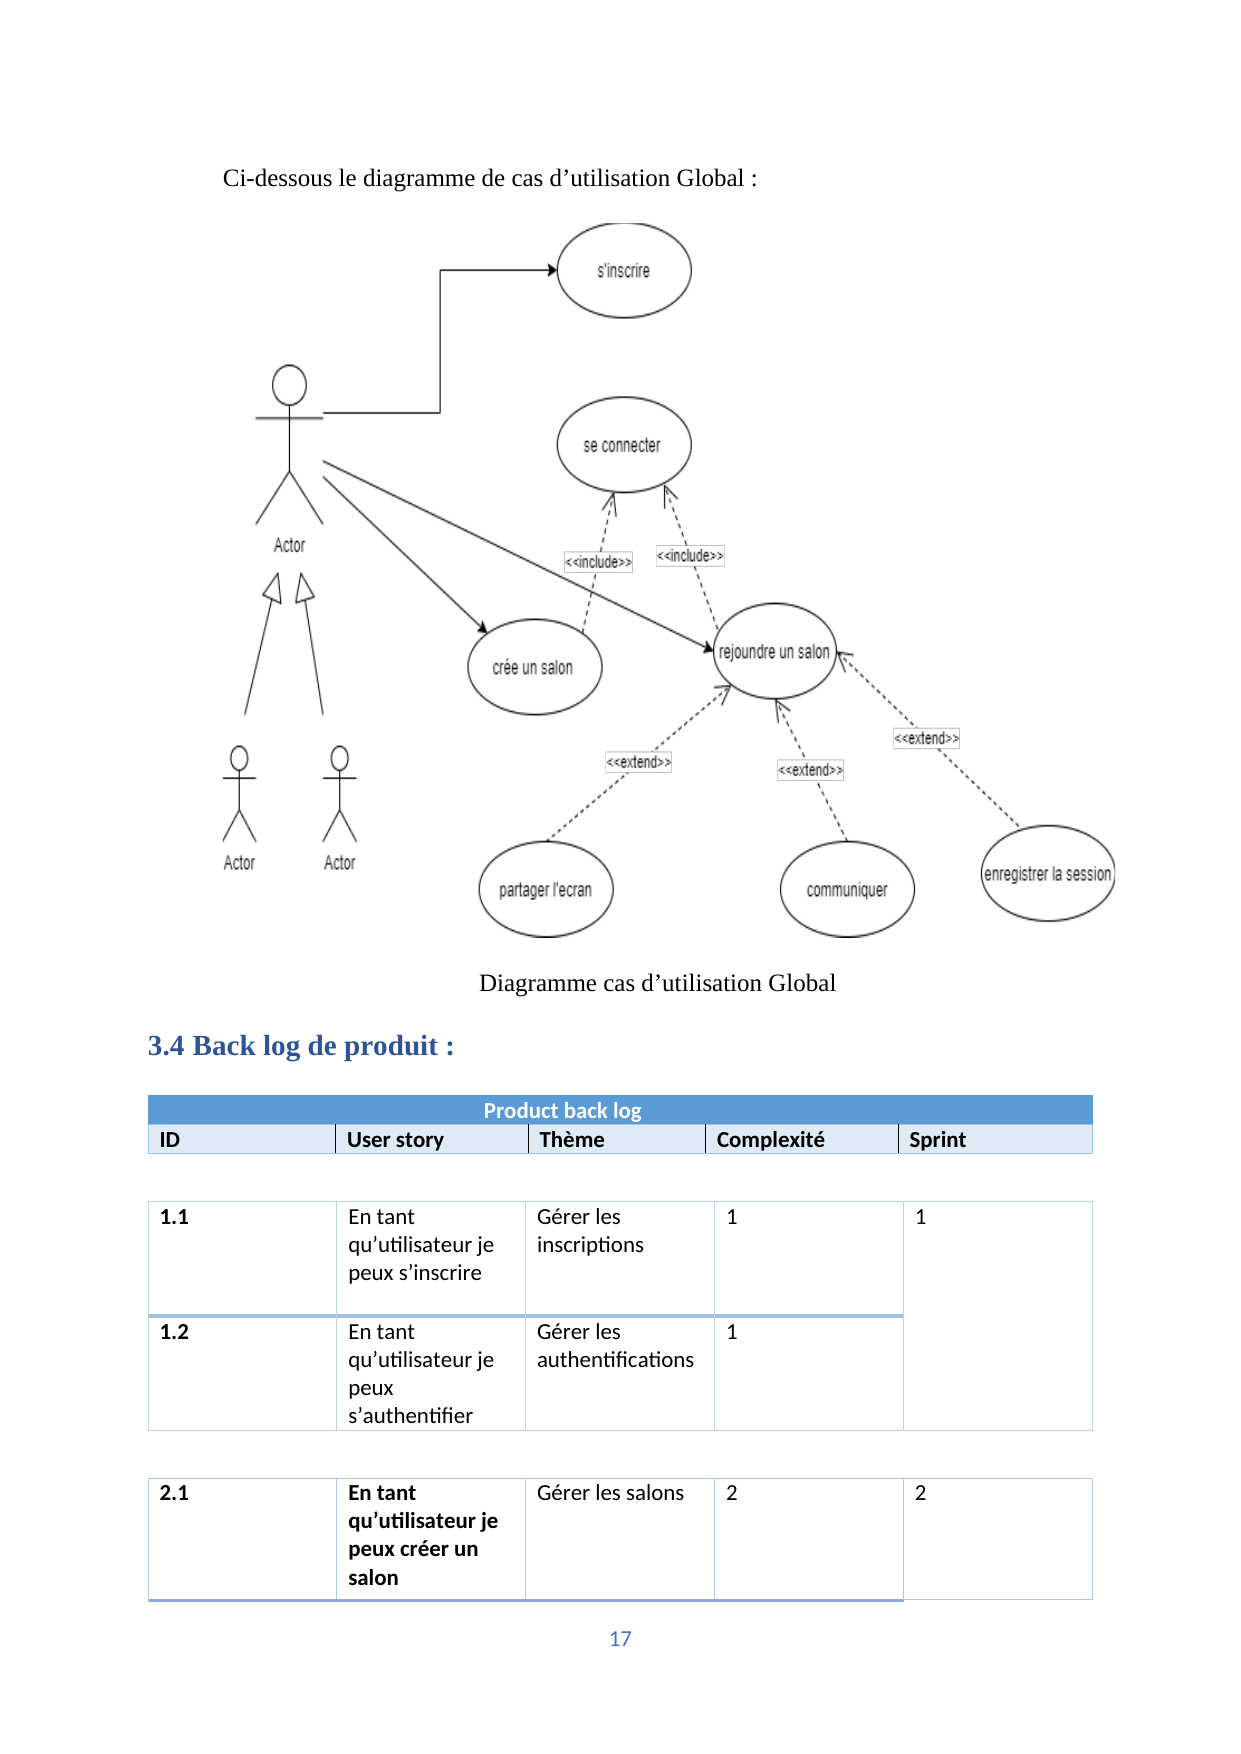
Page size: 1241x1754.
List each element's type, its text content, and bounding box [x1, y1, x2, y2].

table_header En tant qu’utilisateur je peux s’inscrire [337, 1202, 525, 1314]
table_cell Gérer les authentifications [526, 1318, 714, 1429]
table_header 2 [715, 1479, 903, 1599]
picture [222, 223, 1116, 938]
table_header En tant qu’utilisateur je peux créer un salon [337, 1479, 525, 1599]
table_cell ID [149, 1125, 335, 1153]
table_header 1.1 [149, 1202, 336, 1314]
table_header Gérer les salons [526, 1479, 714, 1599]
table_cell En tant qu’utilisateur je peux s’authentifier [337, 1318, 525, 1429]
table_cell 1 [715, 1318, 903, 1429]
table_header 2.1 [149, 1479, 336, 1599]
table_header Gérer les inscriptions [526, 1202, 714, 1314]
list Back log de produit : [148, 1028, 1093, 1062]
text Ci-dessous le diagramme de cas d’utilisation Global : [223, 163, 1093, 192]
table_cell Thème [529, 1125, 705, 1153]
text Diagramme cas d’utilisation Global [223, 968, 1093, 997]
table_header 1 [904, 1202, 1092, 1429]
table_header 1 [715, 1202, 903, 1314]
table_cell 1.2 [149, 1318, 336, 1429]
table_cell User story [336, 1125, 528, 1153]
table_header 2 [904, 1479, 1092, 1599]
table_header Product back log [149, 1096, 1092, 1124]
table_cell Sprint [899, 1125, 1092, 1153]
table_cell Complexité [706, 1125, 898, 1153]
